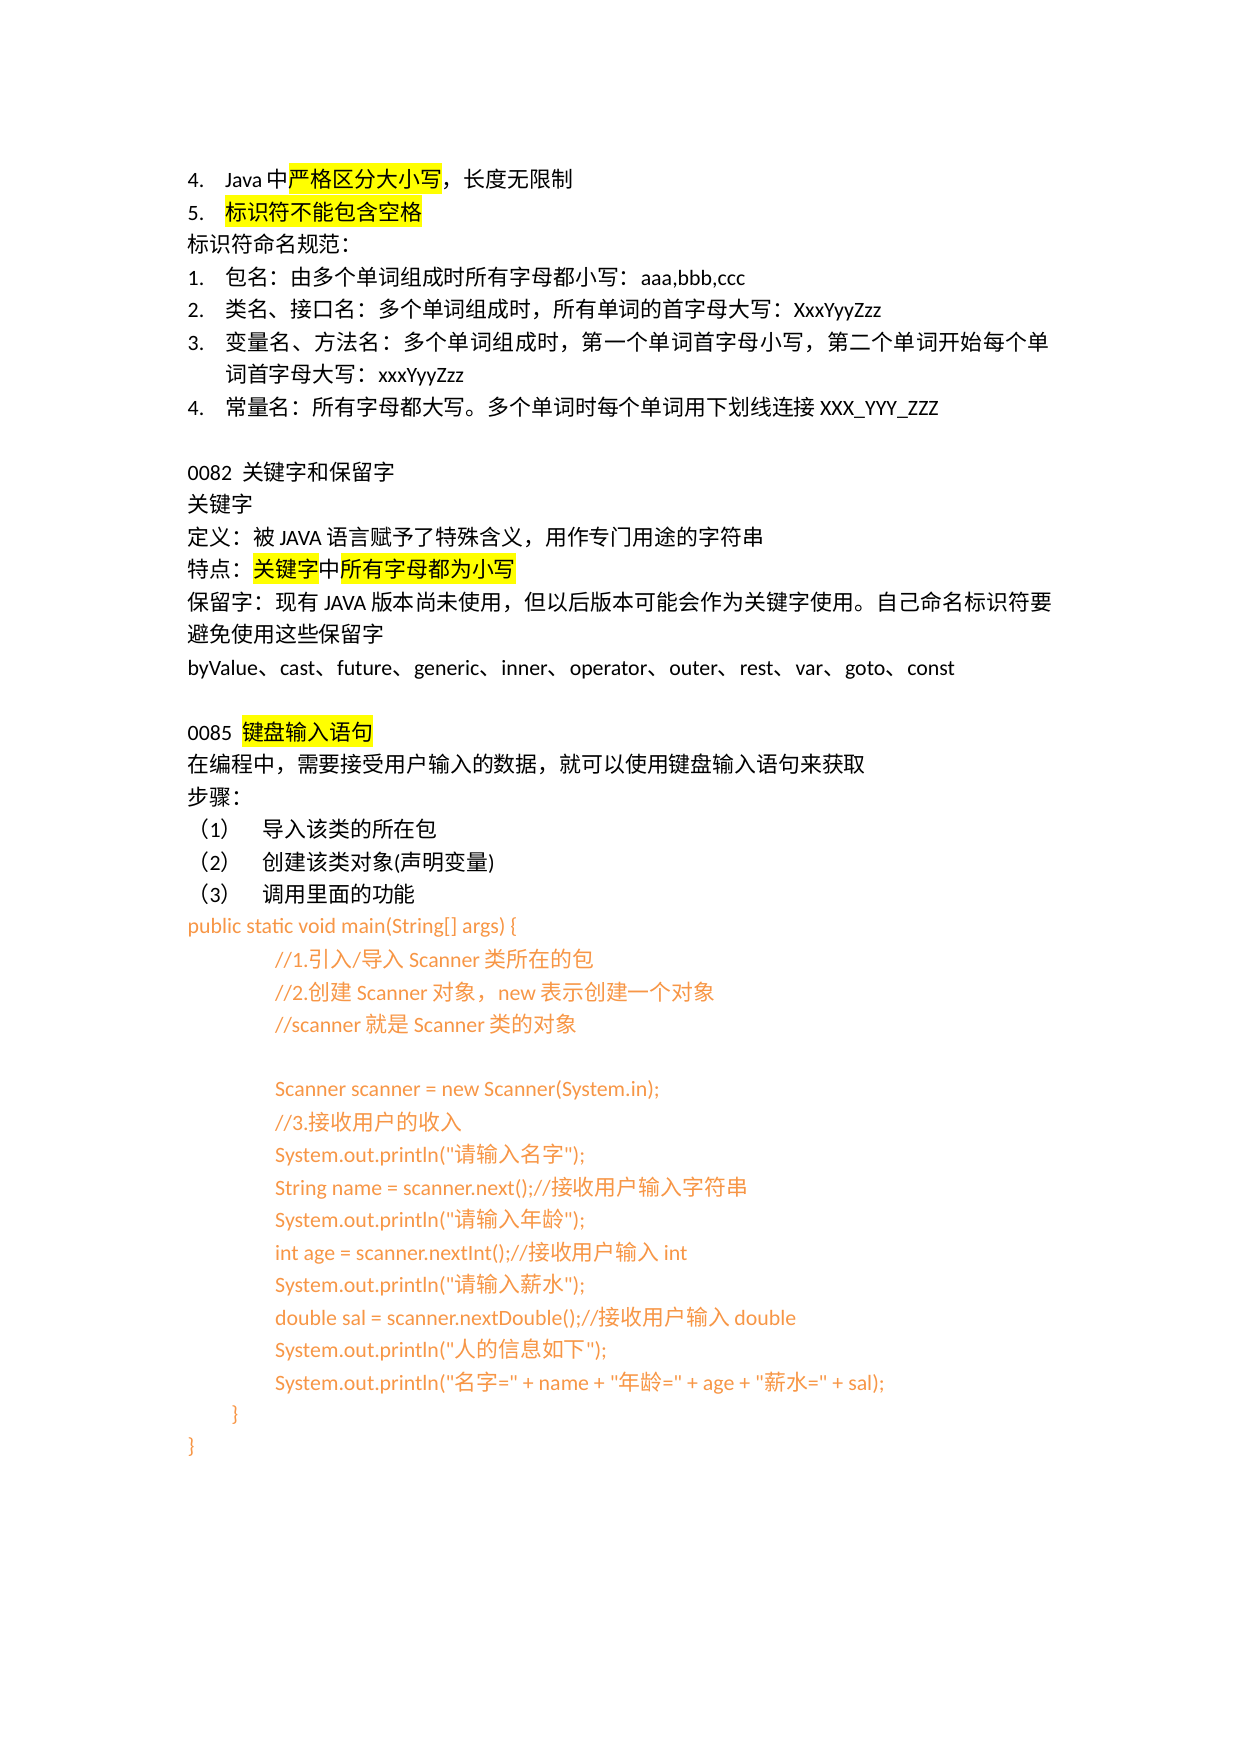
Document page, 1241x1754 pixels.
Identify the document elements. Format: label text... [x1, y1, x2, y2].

text 特点：关键字中所有字母都为小写 [187, 552, 1053, 584]
text //2.创建Scanner对象，new表示创建一个对象 [187, 974, 1053, 1007]
list Java中严格区分大小写，长度无限制 [187, 162, 1053, 194]
text System.out.println("名字=" + name + "年龄=" + age + "薪水=" + sal); [187, 1364, 1053, 1397]
text System.out.println("人的信息如下"); [187, 1332, 1053, 1364]
text Scanner scanner = new Scanner(System.in); [187, 1072, 1053, 1104]
text 步骤： [187, 779, 1053, 812]
list 常量名：所有字母都大写。多个单词时每个单词用下划线连接XXX_YYY_ZZZ [187, 389, 1053, 422]
list 包名：由多个单词组成时所有字母都小写：aaa,bbb,ccc [187, 259, 1053, 292]
text } [187, 1397, 1053, 1429]
text String name = scanner.next();//接收用户输入字符串 [187, 1169, 1053, 1202]
text System.out.println("请输入年龄"); [187, 1202, 1053, 1234]
text System.out.println("请输入名字"); [187, 1137, 1053, 1169]
text //1.引入/导入Scanner类所在的包 [187, 942, 1053, 974]
text 0085 键盘输入语句 [187, 714, 1053, 747]
list 类名、接口名：多个单词组成时，所有单词的首字母大写：XxxYyyZzz [187, 292, 1053, 324]
list 创建该类对象(声明变量) [187, 844, 1053, 877]
list 导入该类的所在包 [187, 812, 1053, 844]
text 0082 关键字和保留字 [187, 454, 1053, 487]
text int age = scanner.nextInt();//接收用户输入int [187, 1234, 1053, 1267]
text public static void main(String[] args) { [187, 909, 1053, 942]
text 保留字：现有JAVA版本尚未使用，但以后版本可能会作为关键字使用。自己命名标识符要避免使用这些保留字 [187, 584, 1053, 649]
text 标识符命名规范： [187, 227, 1053, 259]
list 变量名、方法名：多个单词组成时，第一个单词首字母小写，第二个单词开始每个单词首字母大写：xxxYyyZzz [187, 324, 1053, 389]
text System.out.println("请输入薪水"); [187, 1267, 1053, 1299]
text byValue、cast、future、generic、inner、operator、outer、rest、var、goto、const [187, 649, 1053, 682]
list 调用里面的功能 [187, 877, 1053, 909]
list 标识符不能包含空格 [187, 194, 1053, 227]
text //scanner就是Scanner类的对象 [187, 1007, 1053, 1039]
text 在编程中，需要接受用户输入的数据，就可以使用键盘输入语句来获取 [187, 747, 1053, 779]
text double sal = scanner.nextDouble();//接收用户输入double [187, 1299, 1053, 1332]
text } [187, 1429, 1053, 1462]
text 定义：被JAVA语言赋予了特殊含义，用作专门用途的字符串 [187, 519, 1053, 552]
text //3.接收用户的收入 [187, 1104, 1053, 1137]
text 关键字 [187, 487, 1053, 519]
